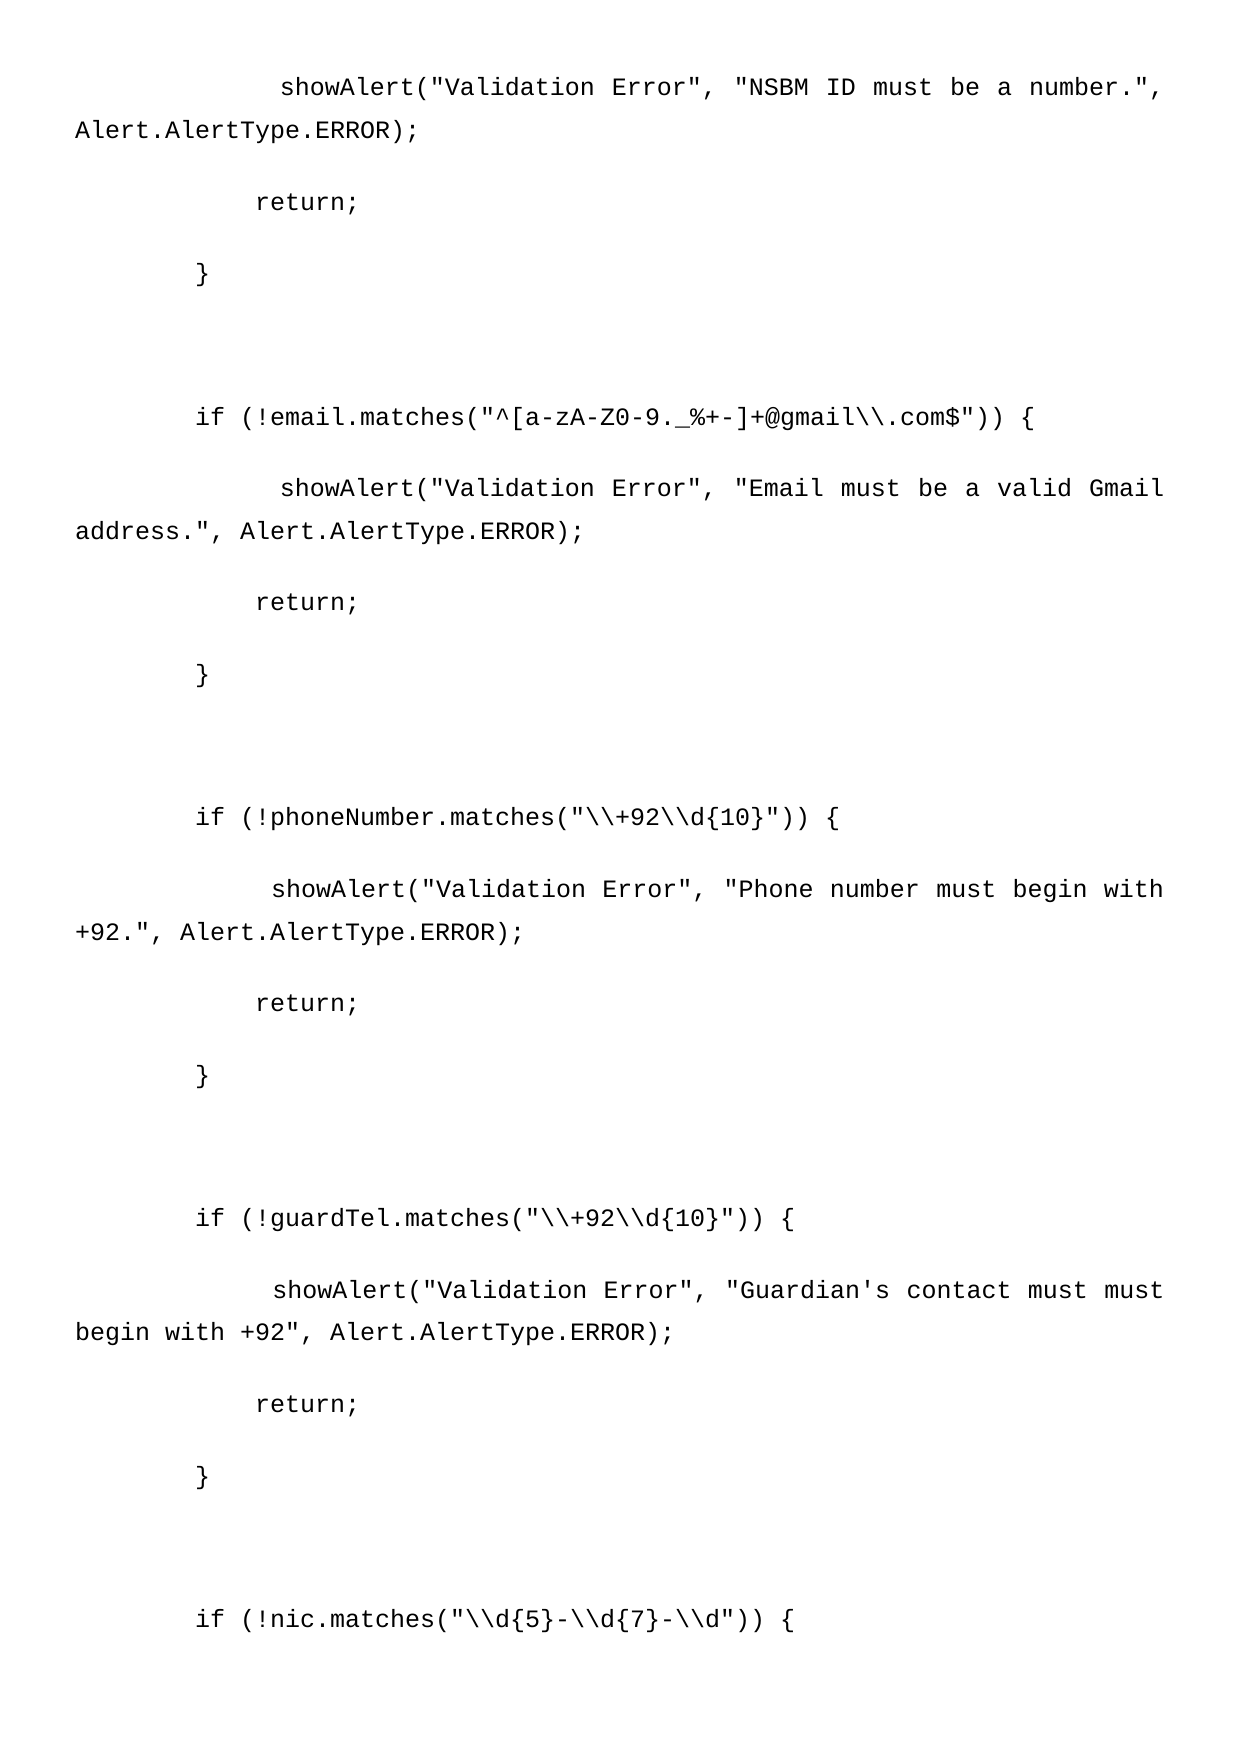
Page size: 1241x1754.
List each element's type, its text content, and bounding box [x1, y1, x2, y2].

text } [75, 1062, 1165, 1091]
text if (!nic.matches("\\d{5}-\\d{7}-\\d")) { [75, 1607, 1165, 1635]
text } [75, 662, 1165, 690]
text } [75, 261, 1165, 289]
text if (!guardTel.matches("\\+92\\d{10}")) { [75, 1206, 1165, 1234]
text if (!email.matches("^[a-zA-Z0-9._%+-]+@gmail\\.com$")) { [75, 404, 1165, 432]
text return; [75, 1392, 1165, 1420]
text return; [75, 590, 1165, 618]
text showAlert("Validation Error", "Phone number must begin with +92.", Alert.AlertType.ERROR); [75, 877, 1165, 947]
text if (!phoneNumber.matches("\\+92\\d{10}")) { [75, 805, 1165, 833]
text return; [75, 991, 1165, 1019]
text showAlert("Validation Error", "Guardian's contact must must begin with +92", Alert.AlertType.ERROR); [75, 1277, 1165, 1348]
text return; [75, 189, 1165, 217]
text } [75, 1463, 1165, 1492]
text showAlert("Validation Error", "Email must be a valid Gmail address.", Alert.AlertType.ERROR); [75, 476, 1165, 547]
text showAlert("Validation Error", "NSBM ID must be a number.", Alert.AlertType.ERROR); [75, 75, 1165, 146]
